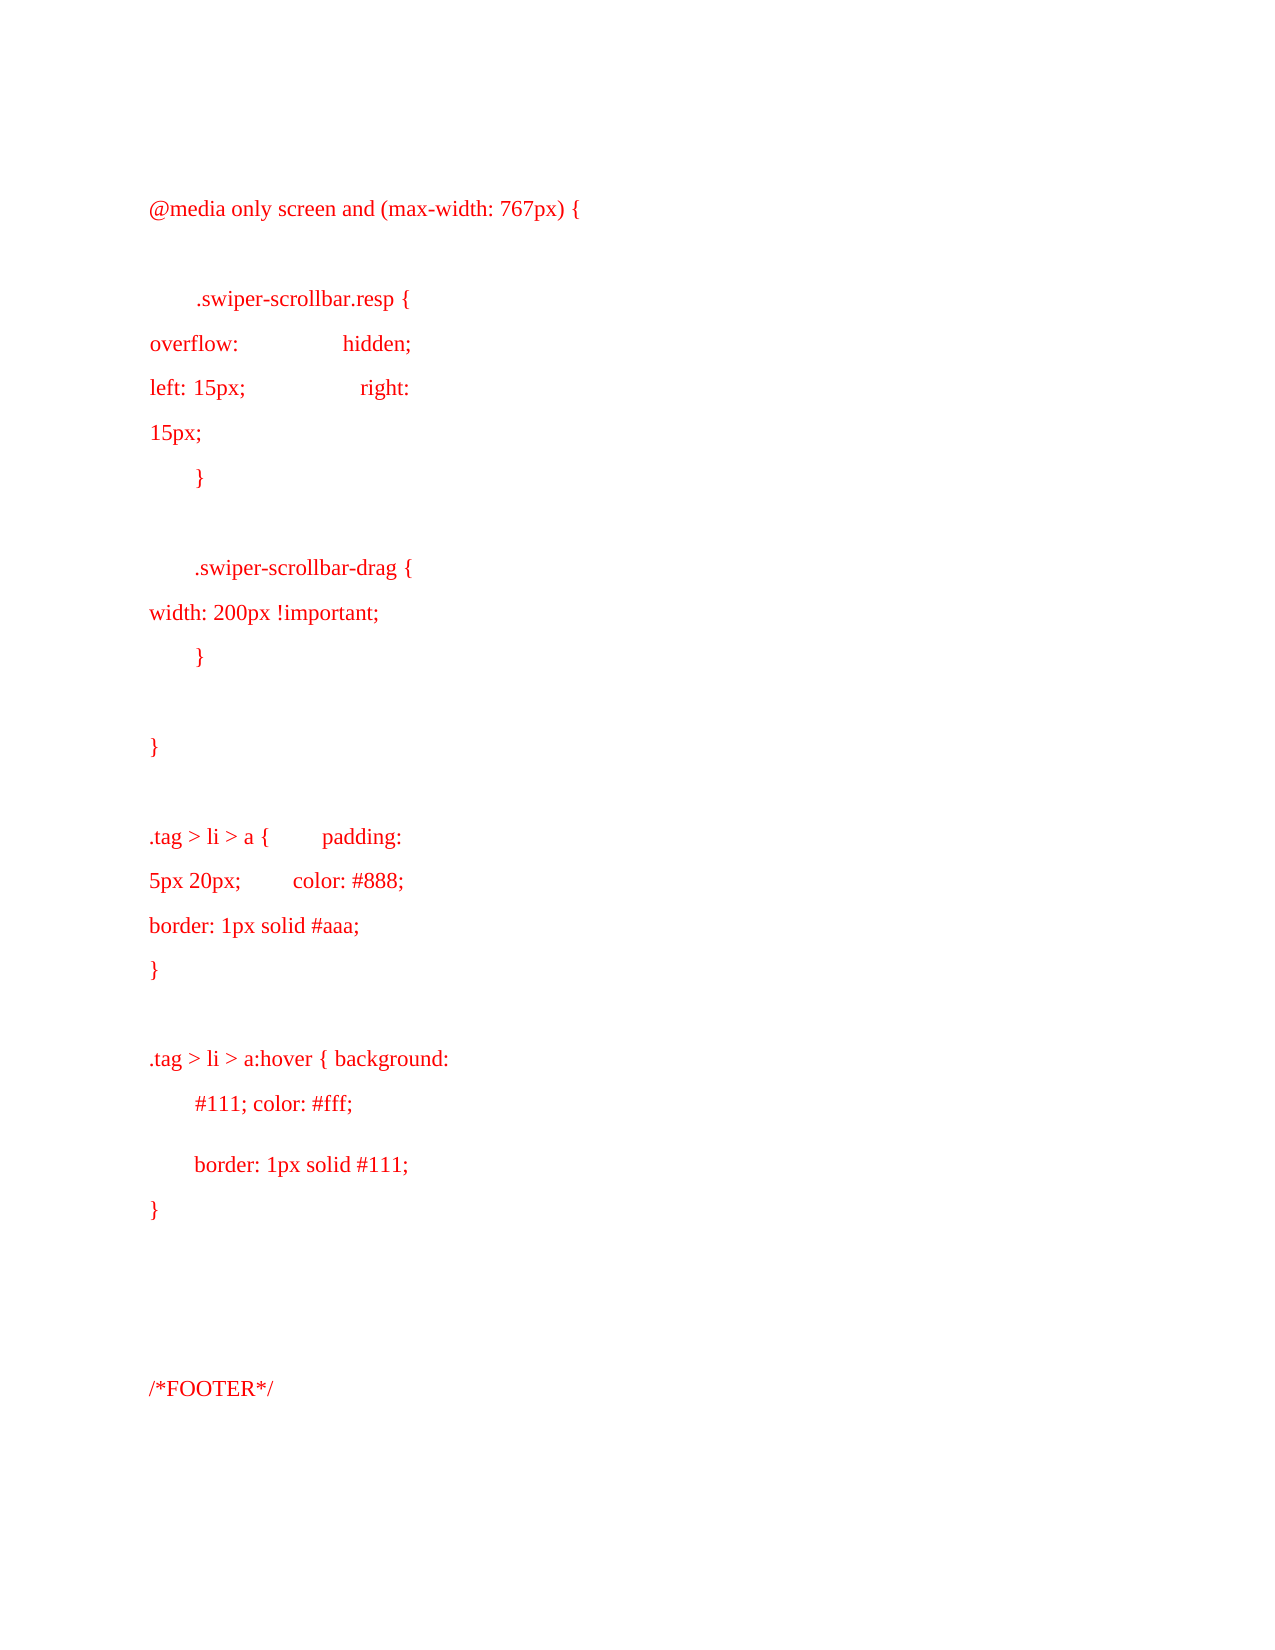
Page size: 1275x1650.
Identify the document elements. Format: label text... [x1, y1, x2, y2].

text .tag > li > a:hover { background: #111; color: #fff; [148, 1046, 450, 1116]
text .swiper-scrollbar-drag { width: 200px !important; [148, 554, 479, 625]
text .tag > li > a { padding: 5px 20px; color: #888; border: 1px solid #aaa; [148, 823, 407, 938]
text /*FOOTER*/ [148, 1374, 1131, 1401]
text border: 1px solid #111; [148, 1151, 1131, 1177]
text @media only screen and (max-width: 767px) { [148, 195, 1131, 222]
text } [148, 956, 1131, 982]
text } [148, 464, 1131, 491]
text } [148, 643, 1131, 670]
text } [148, 733, 1131, 759]
text .swiper-scrollbar.resp { overflow: hidden; left: 15px; right: 15px; [148, 285, 411, 446]
text } [148, 1196, 1131, 1222]
